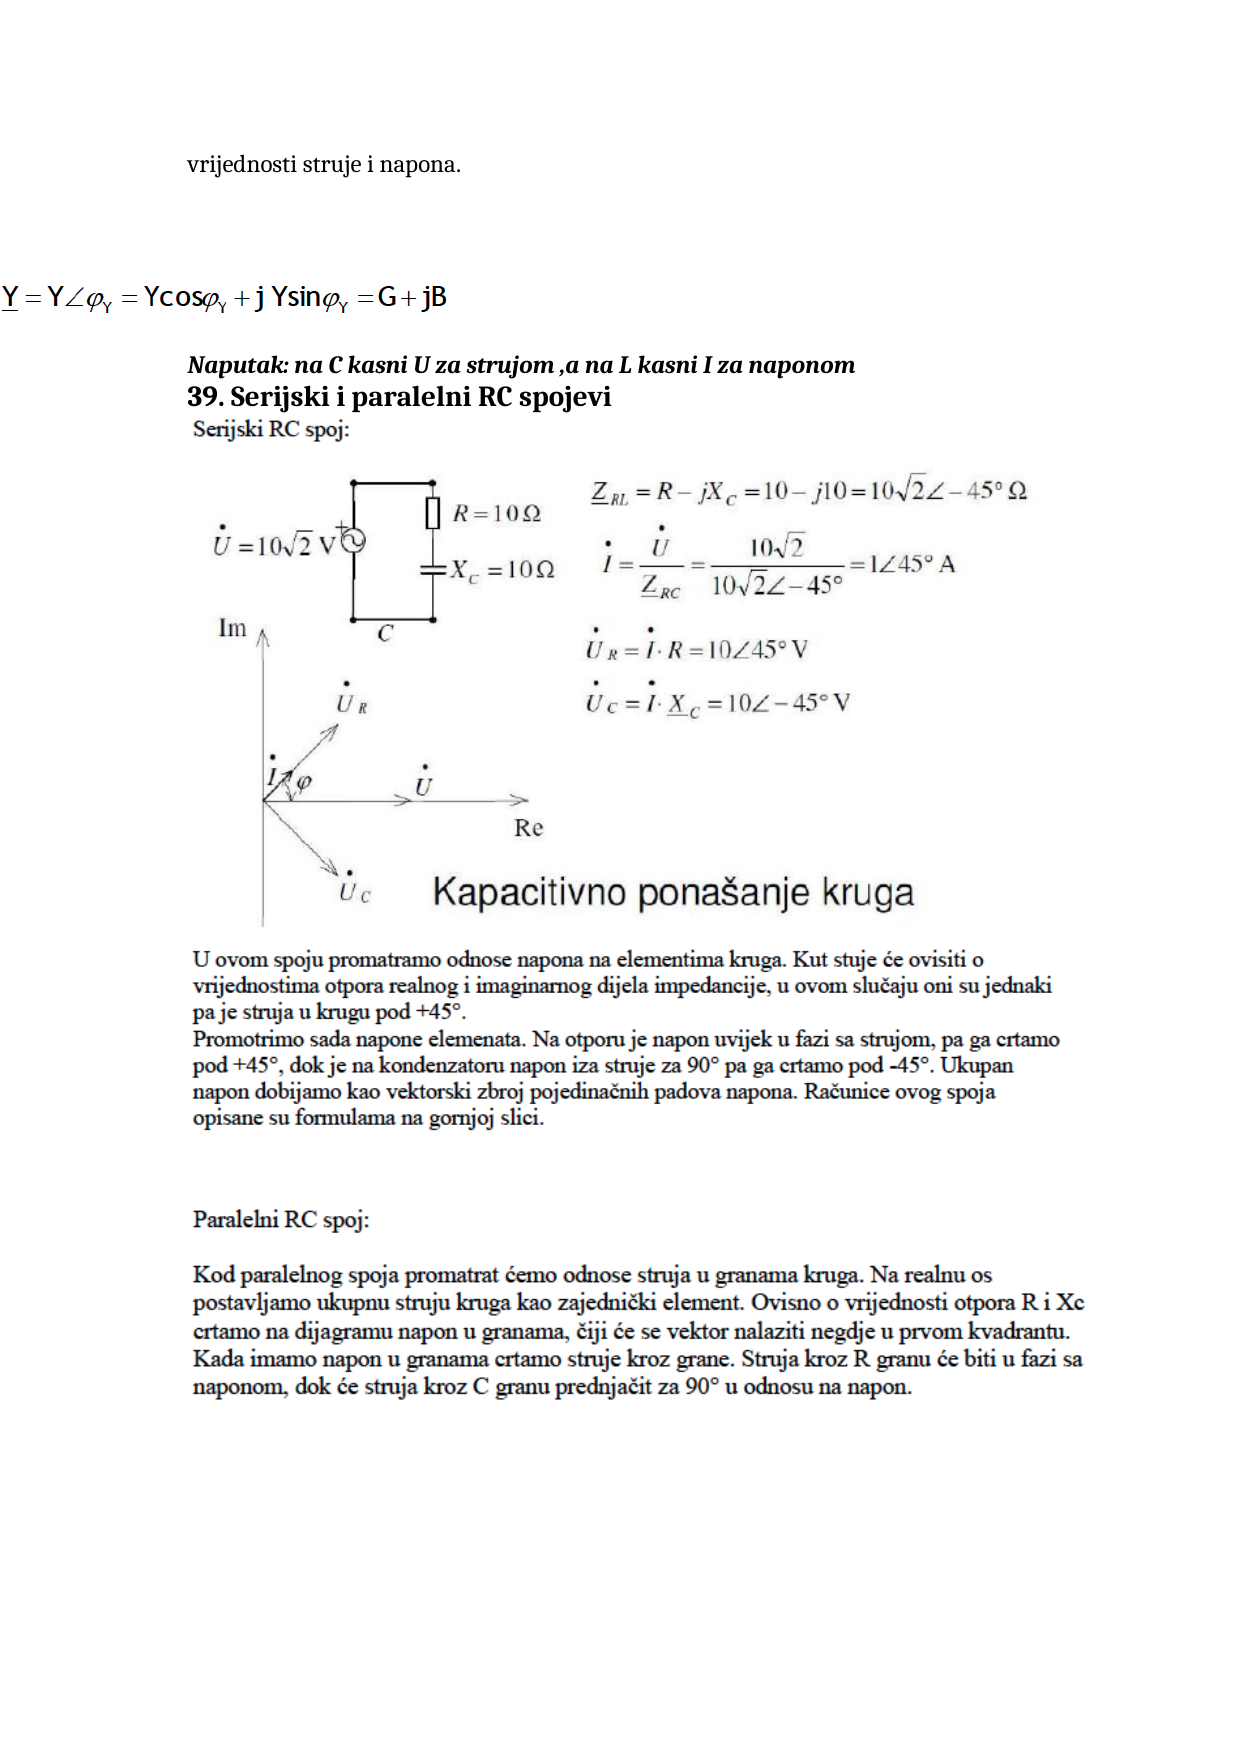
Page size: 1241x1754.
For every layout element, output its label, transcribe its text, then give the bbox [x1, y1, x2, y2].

text 39. Serijski i paralelni RC spojevi [187, 380, 1053, 413]
text Naputak: na C kasni U za strujom ,a na L kasni I za naponom [187, 351, 1053, 380]
picture [187, 1204, 1094, 1408]
text Recipročna vrijednost impedanciji se naziva admitancija. To je omjer kompleksnih vrijednosti struje i napona. [187, 150, 1053, 179]
picture [0, 274, 451, 319]
picture [187, 413, 1068, 1138]
